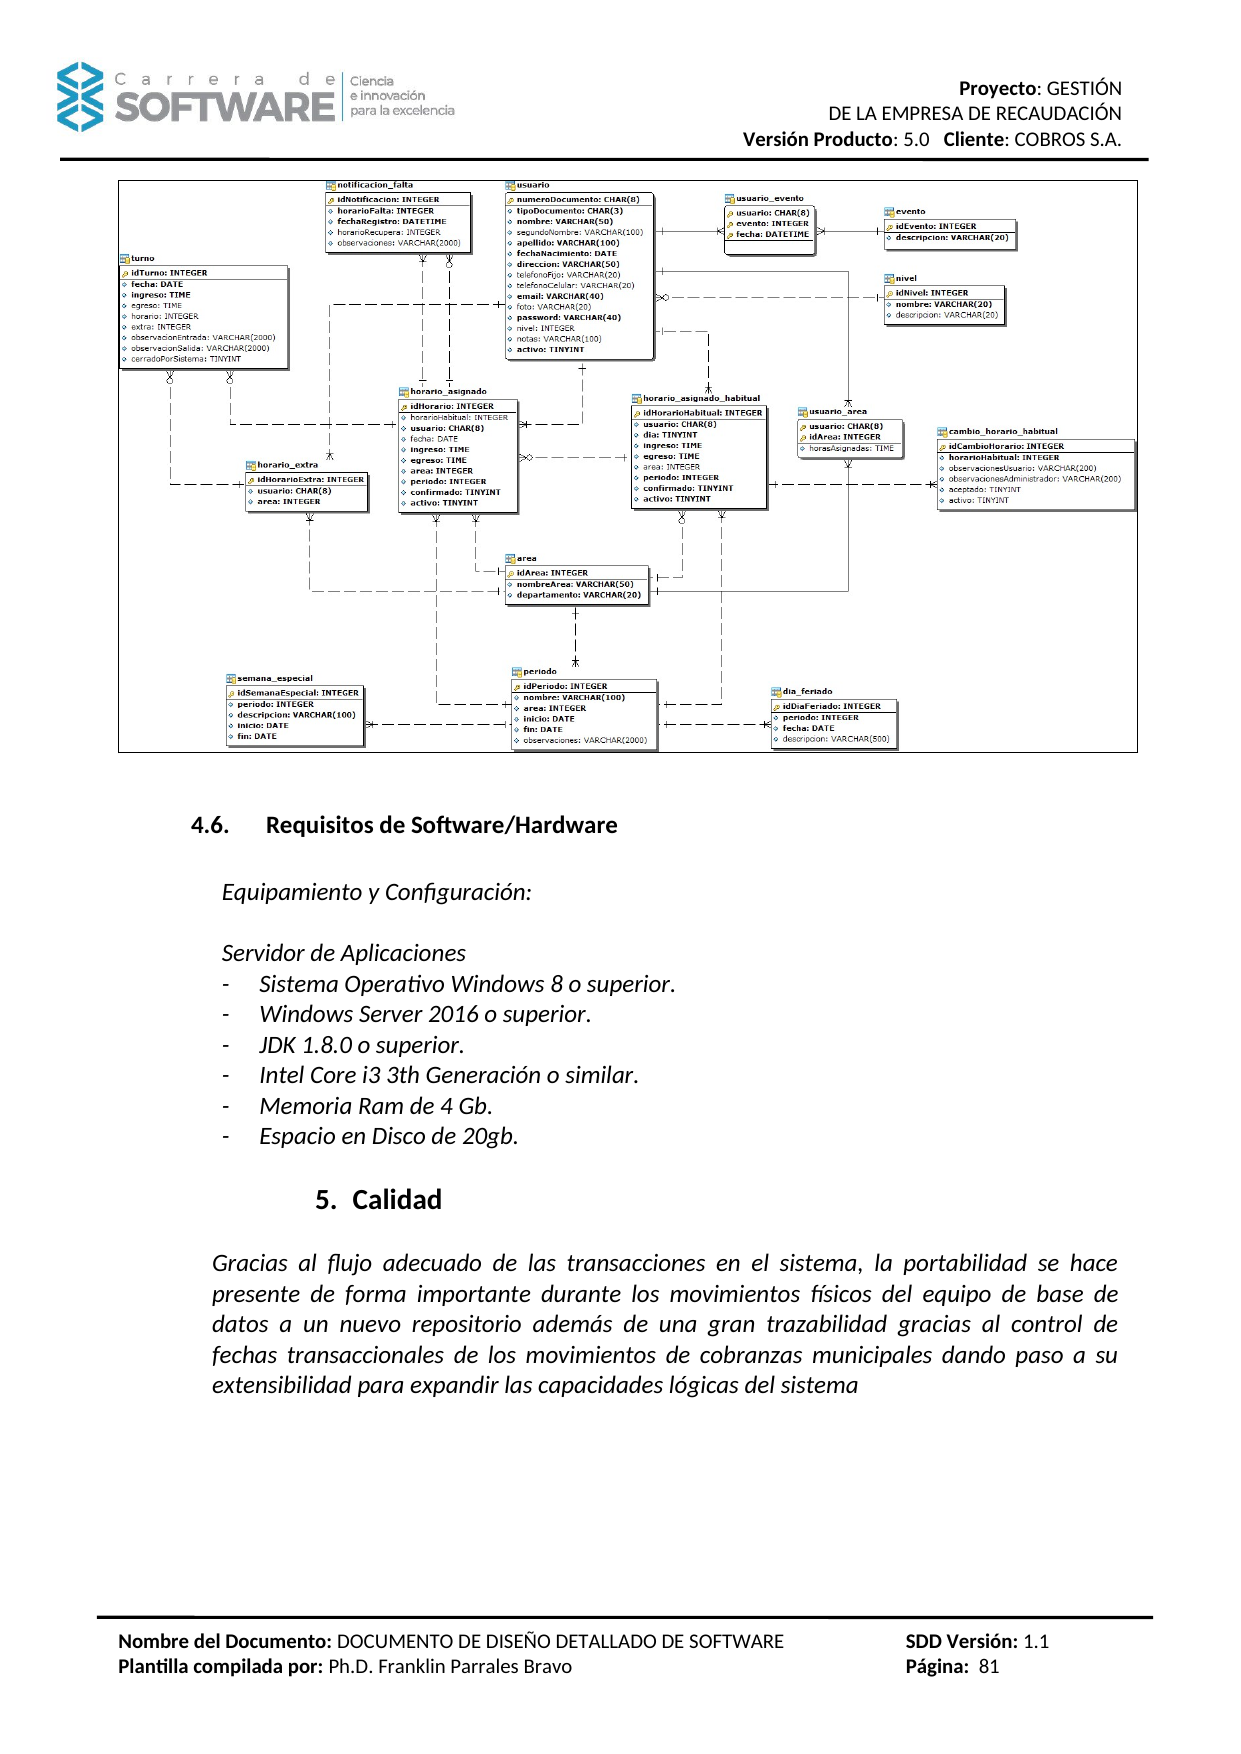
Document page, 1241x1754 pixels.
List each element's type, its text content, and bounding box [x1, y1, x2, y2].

text Servidor de Aplicaciones [222, 937, 1122, 968]
list Memoria Ram de 4 Gb. [222, 1090, 1122, 1120]
list Windows Server 2016 o superior. [222, 998, 1122, 1029]
subtitle Requisitos de Software/Hardware [191, 809, 1122, 839]
text Gracias al flujo adecuado de las transacciones en el sistema, la portabilidad se hace presente de forma importante durante los movimientos físicos del equipo de base de datos a un nuevo repositorio además de una gran trazabilidad gracias al control de fechas transaccionales de los movimientos de cobranzas municipales dando paso a su extensibilidad para expandir las capacidades lógicas del sistema [212, 1248, 1122, 1400]
text Equipamiento y Configuración: [222, 876, 1122, 907]
list Intel Core i3 3th Generación o similar. [222, 1059, 1122, 1090]
picture [46, 46, 461, 154]
list JDK 1.8.0 o superior. [222, 1029, 1122, 1059]
list Sistema Operativo Windows 8 o superior. [222, 968, 1122, 998]
subtitle Calidad [315, 1181, 1122, 1217]
list Espacio en Disco de 20gb. [222, 1120, 1122, 1151]
picture [119, 181, 1137, 752]
